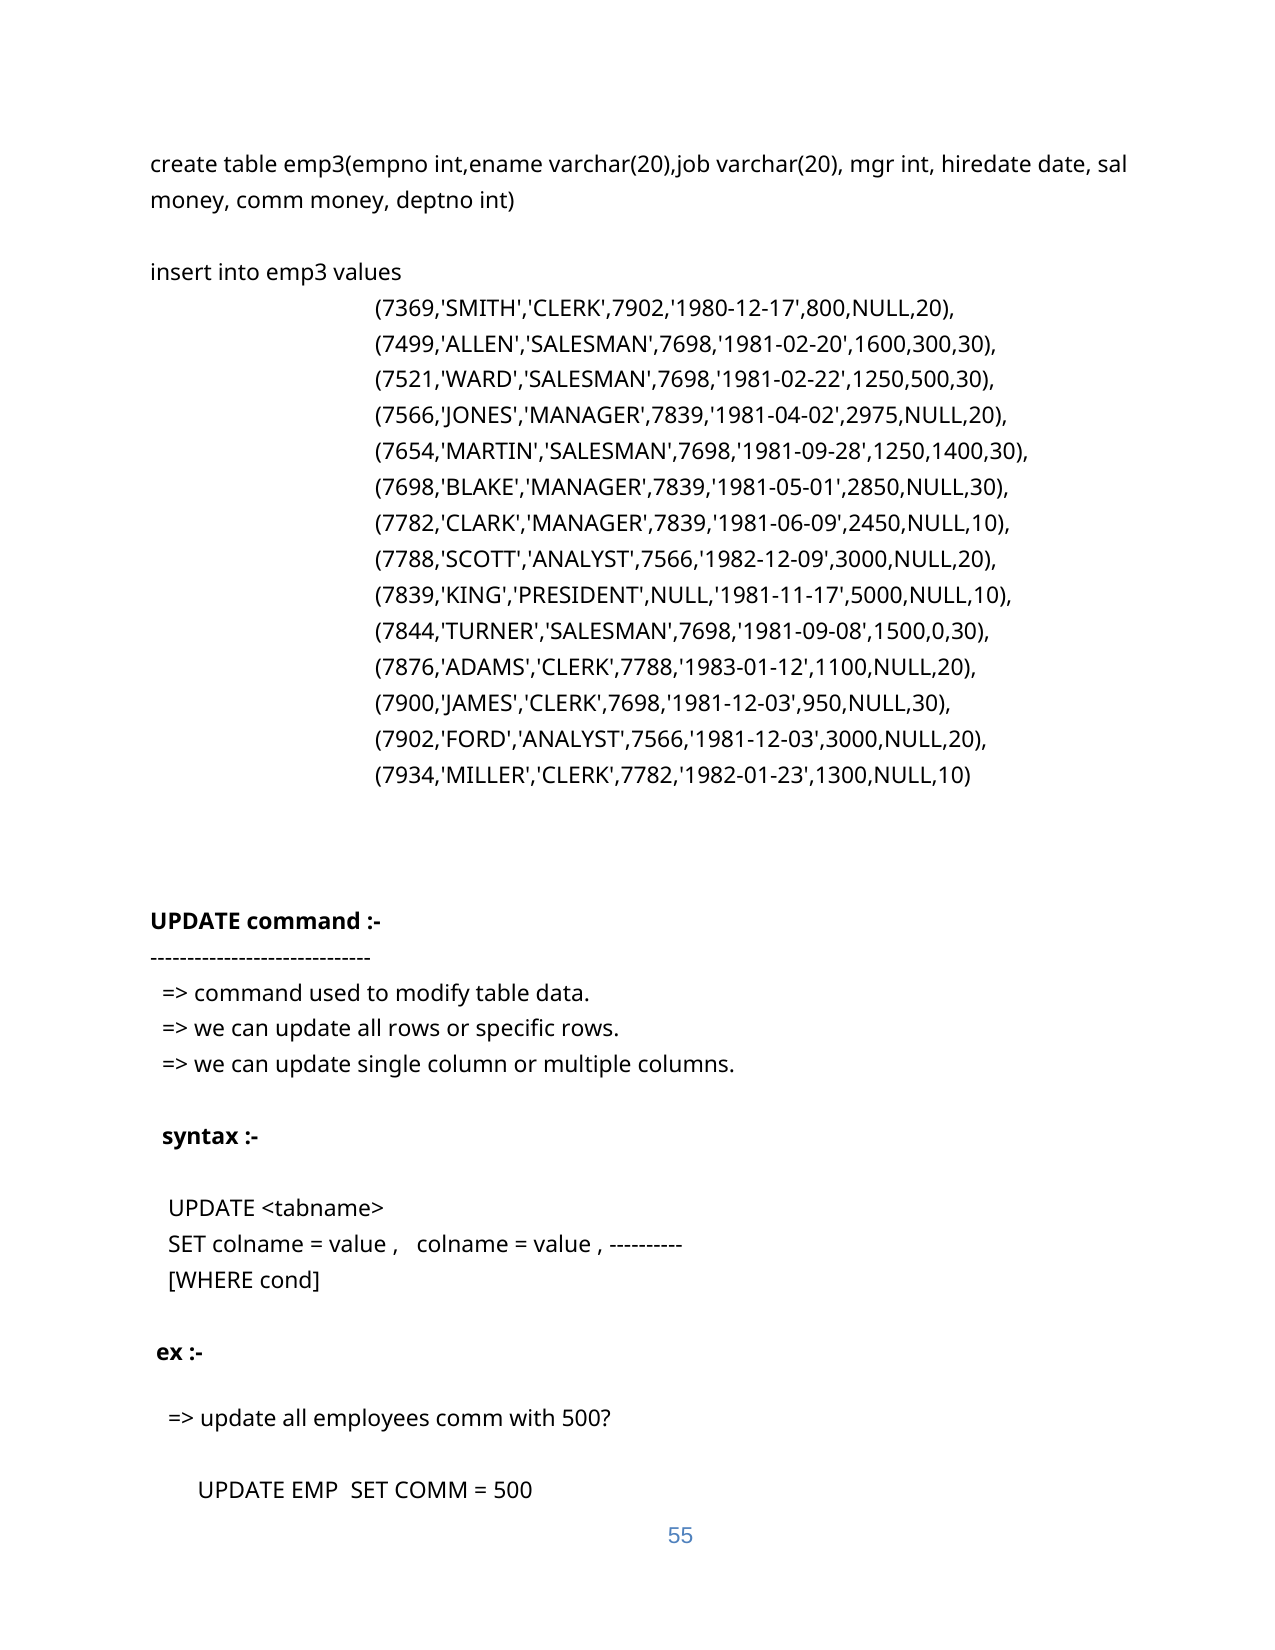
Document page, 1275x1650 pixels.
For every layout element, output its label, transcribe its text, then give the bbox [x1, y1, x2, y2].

text create table emp3(empno int,ename varchar(20),job varchar(20), mgr int, hiredate date, sal money, comm money, deptno int) [150, 148, 1211, 215]
text ------------------------------ [150, 941, 1211, 972]
text (7788,'SCOTT','ANALYST',7566,'1982-12-09',3000,NULL,20), [150, 543, 1211, 574]
text [WHERE cond] [150, 1264, 1211, 1295]
text (7844,'TURNER','SALESMAN',7698,'1981-09-08',1500,0,30), [150, 615, 1211, 646]
text (7900,'JAMES','CLERK',7698,'1981-12-03',950,NULL,30), [150, 687, 1211, 718]
text (7698,'BLAKE','MANAGER',7839,'1981-05-01',2850,NULL,30), [150, 471, 1211, 502]
text syntax :- [150, 1120, 1211, 1151]
text SET colname = value , colname = value , ---------- [150, 1228, 1211, 1259]
text UPDATE <tabname> [150, 1192, 1211, 1223]
text (7934,'MILLER','CLERK',7782,'1982-01-23',1300,NULL,10) [150, 759, 1211, 790]
text (7654,'MARTIN','SALESMAN',7698,'1981-09-28',1250,1400,30), [150, 435, 1211, 467]
text (7369,'SMITH','CLERK',7902,'1980-12-17',800,NULL,20), [300, 292, 1211, 323]
text (7499,'ALLEN','SALESMAN',7698,'1981-02-20',1600,300,30), [300, 327, 1211, 359]
text UPDATE command :- [150, 904, 1211, 936]
text => we can update all rows or specific rows. [150, 1012, 1211, 1044]
text => command used to modify table data. [150, 976, 1211, 1008]
text (7521,'WARD','SALESMAN',7698,'1981-02-22',1250,500,30), [300, 363, 1211, 395]
text UPDATE EMP SET COMM = 500 [150, 1474, 1211, 1505]
text => update all employees comm with 500? [150, 1402, 1211, 1433]
text (7876,'ADAMS','CLERK',7788,'1983-01-12',1100,NULL,20), [150, 651, 1211, 682]
text ex :- [150, 1336, 1211, 1367]
text => we can update single column or multiple columns. [150, 1048, 1211, 1079]
text (7839,'KING','PRESIDENT',NULL,'1981-11-17',5000,NULL,10), [150, 579, 1211, 610]
text (7902,'FORD','ANALYST',7566,'1981-12-03',3000,NULL,20), [150, 723, 1211, 754]
text (7782,'CLARK','MANAGER',7839,'1981-06-09',2450,NULL,10), [150, 507, 1211, 538]
text insert into emp3 values [150, 256, 1211, 287]
text (7566,'JONES','MANAGER',7839,'1981-04-02',2975,NULL,20), [150, 399, 1211, 431]
